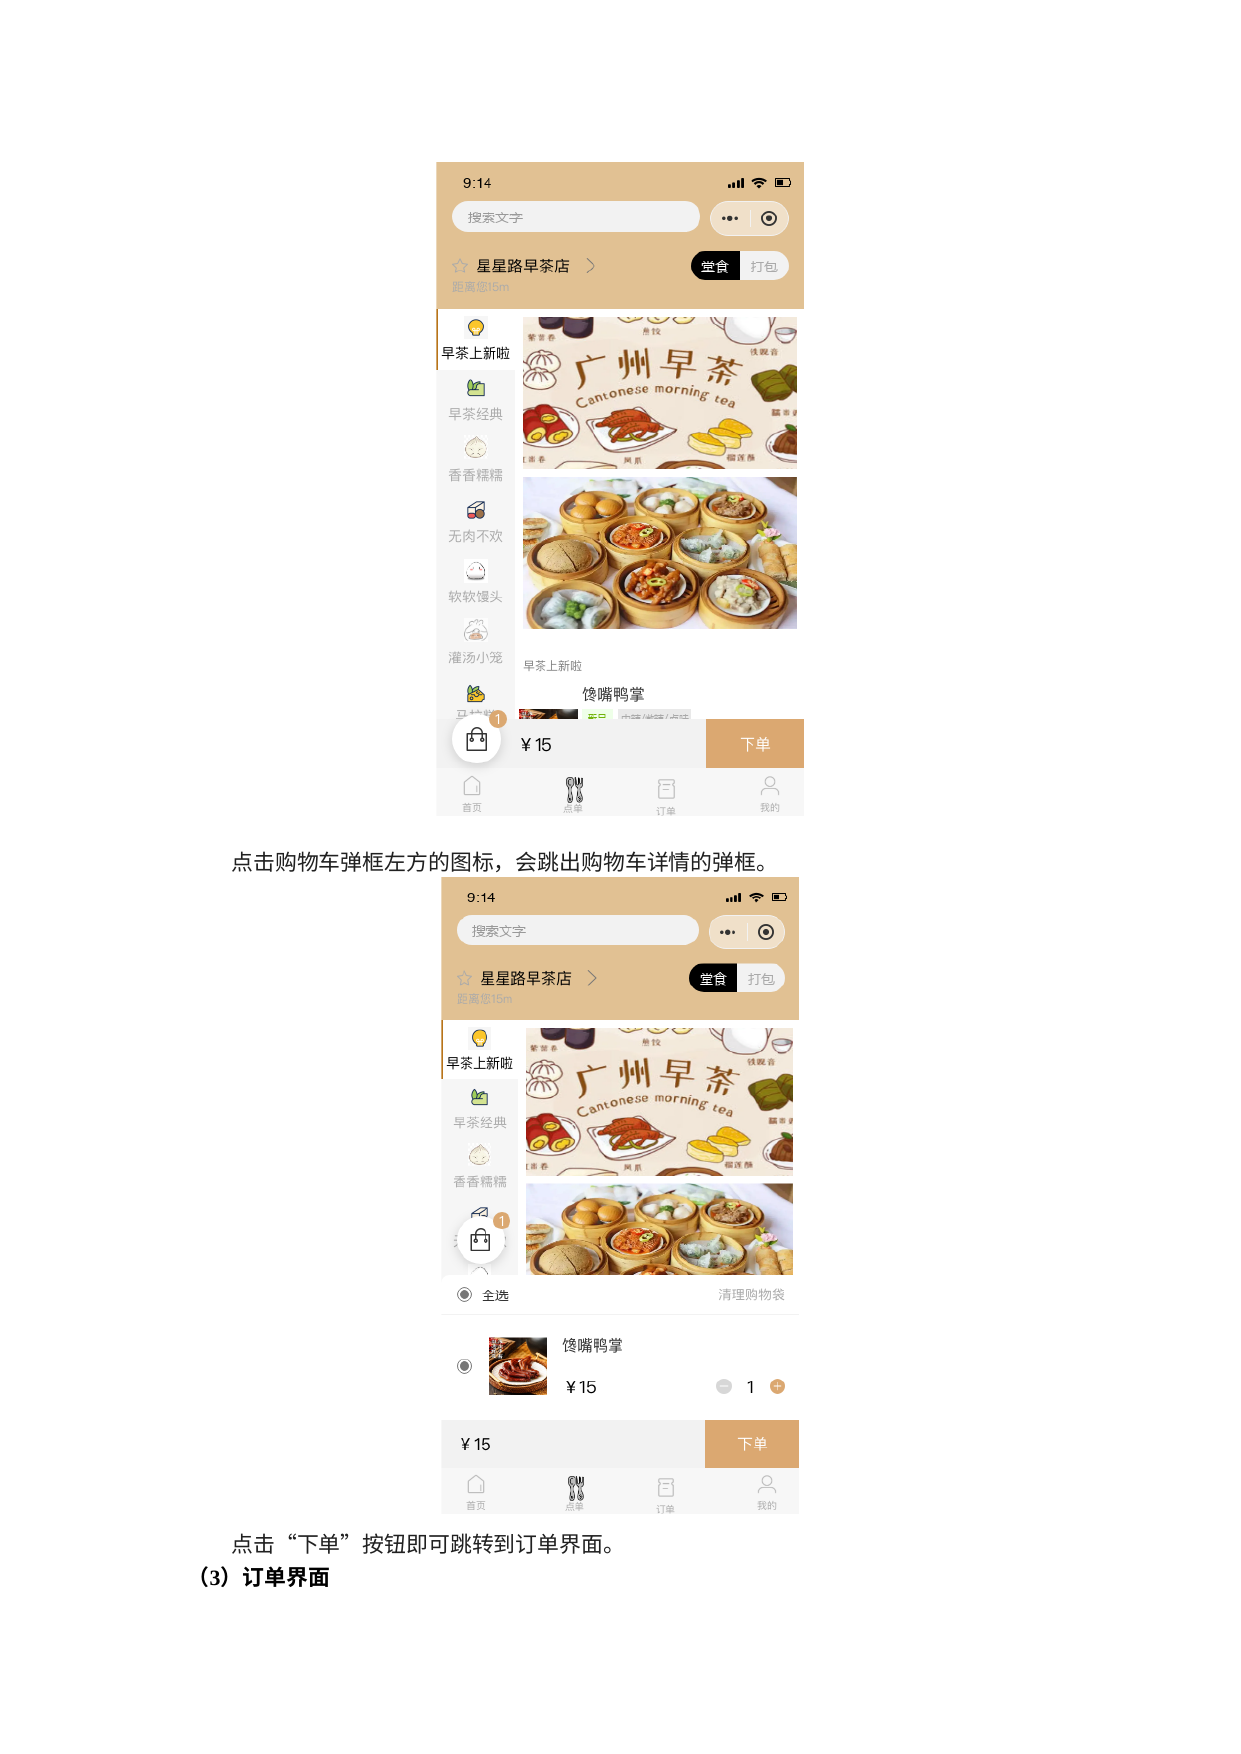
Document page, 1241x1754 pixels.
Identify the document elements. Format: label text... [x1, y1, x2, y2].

picture [436, 162, 804, 816]
picture [441, 877, 799, 1514]
text 点击“下单”按钮即可跳转到订单界面。 [187, 1527, 1053, 1559]
text 点击购物车弹框左方的图标，会跳出购物车详情的弹框。 [187, 844, 1053, 877]
text （3）订单界面 [187, 1559, 1053, 1592]
